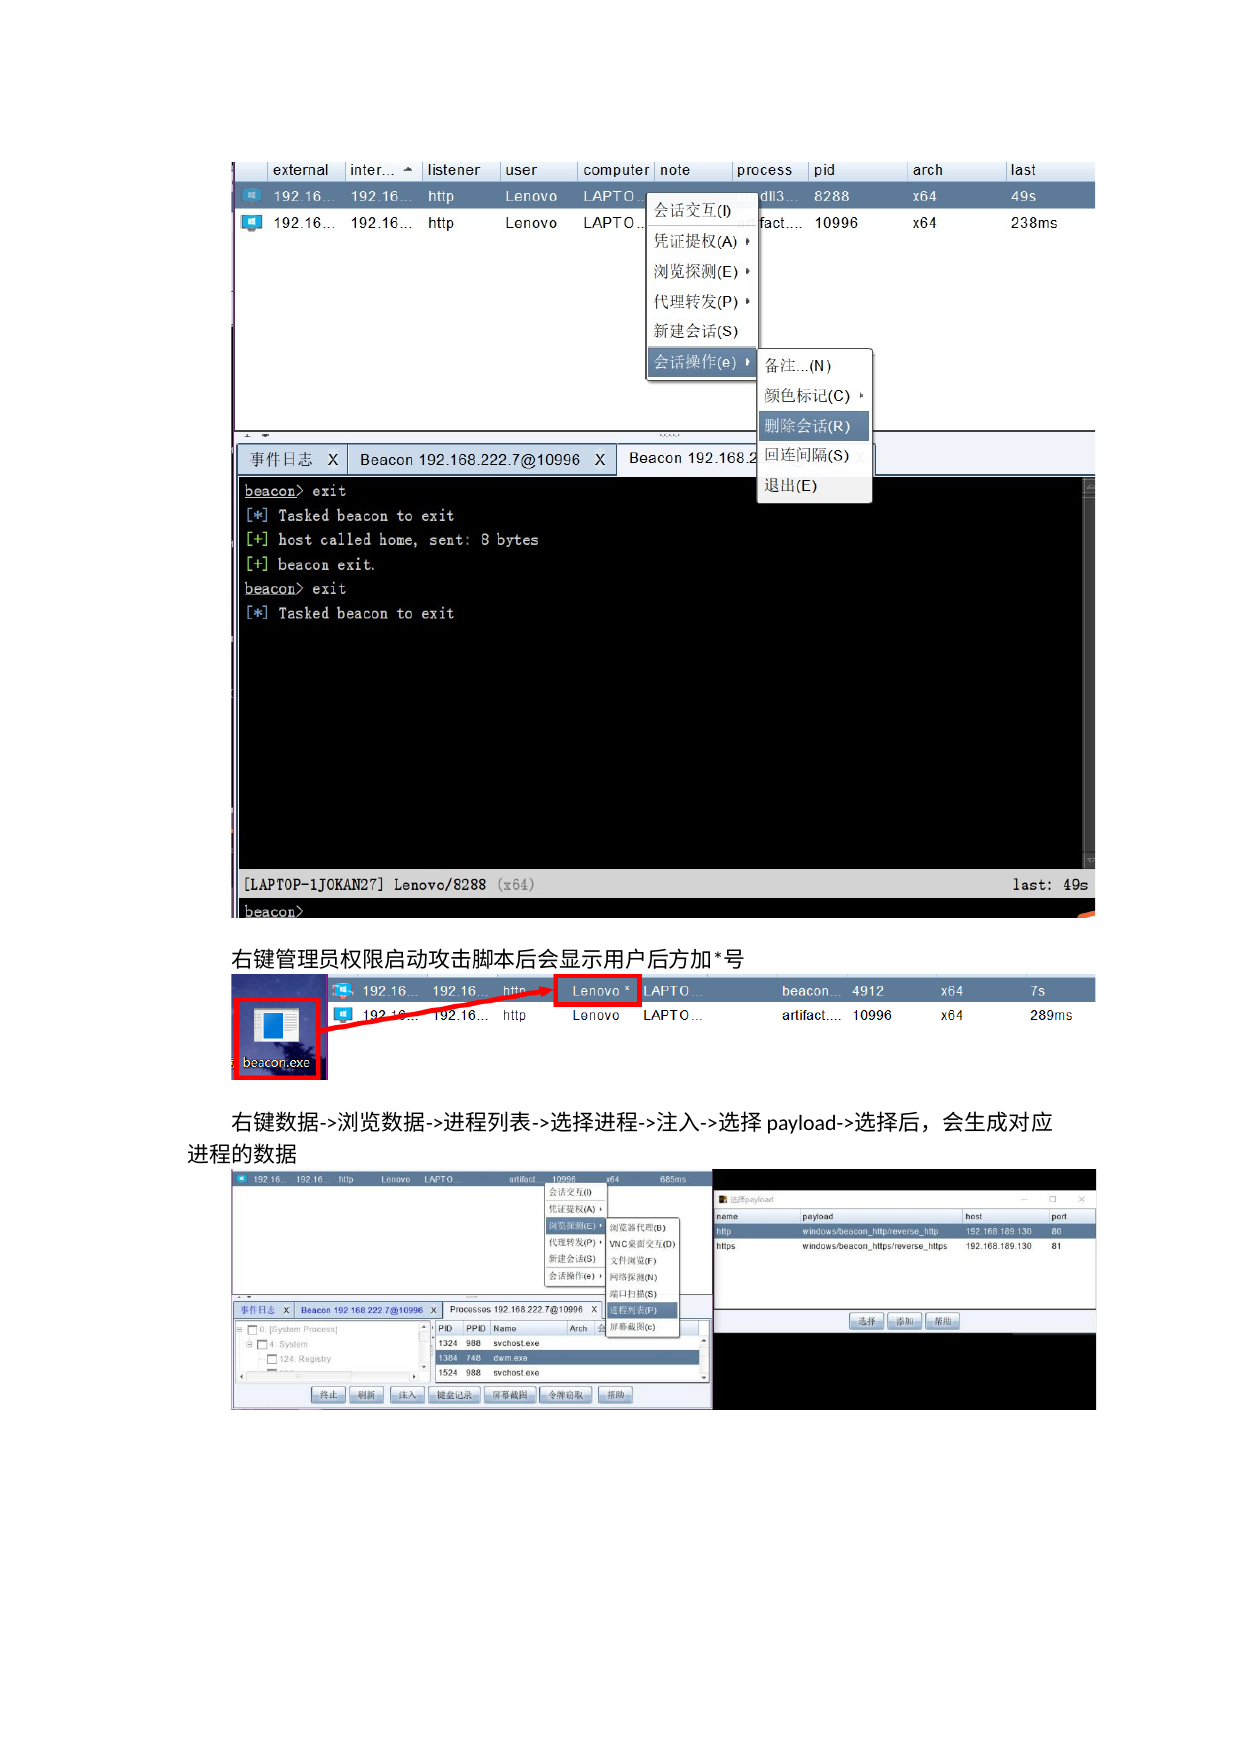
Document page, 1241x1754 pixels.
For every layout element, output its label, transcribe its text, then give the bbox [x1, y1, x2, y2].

text 右键管理员权限启动攻击脚本后会显示用户后方加*号 [187, 942, 1053, 974]
picture [231, 162, 1096, 918]
text 右键数据->浏览数据->进程列表->选择进程->注入->选择payload->选择后，会生成对应进程的数据 [187, 1104, 1053, 1169]
picture [231, 974, 1096, 1080]
picture [231, 1169, 1097, 1410]
